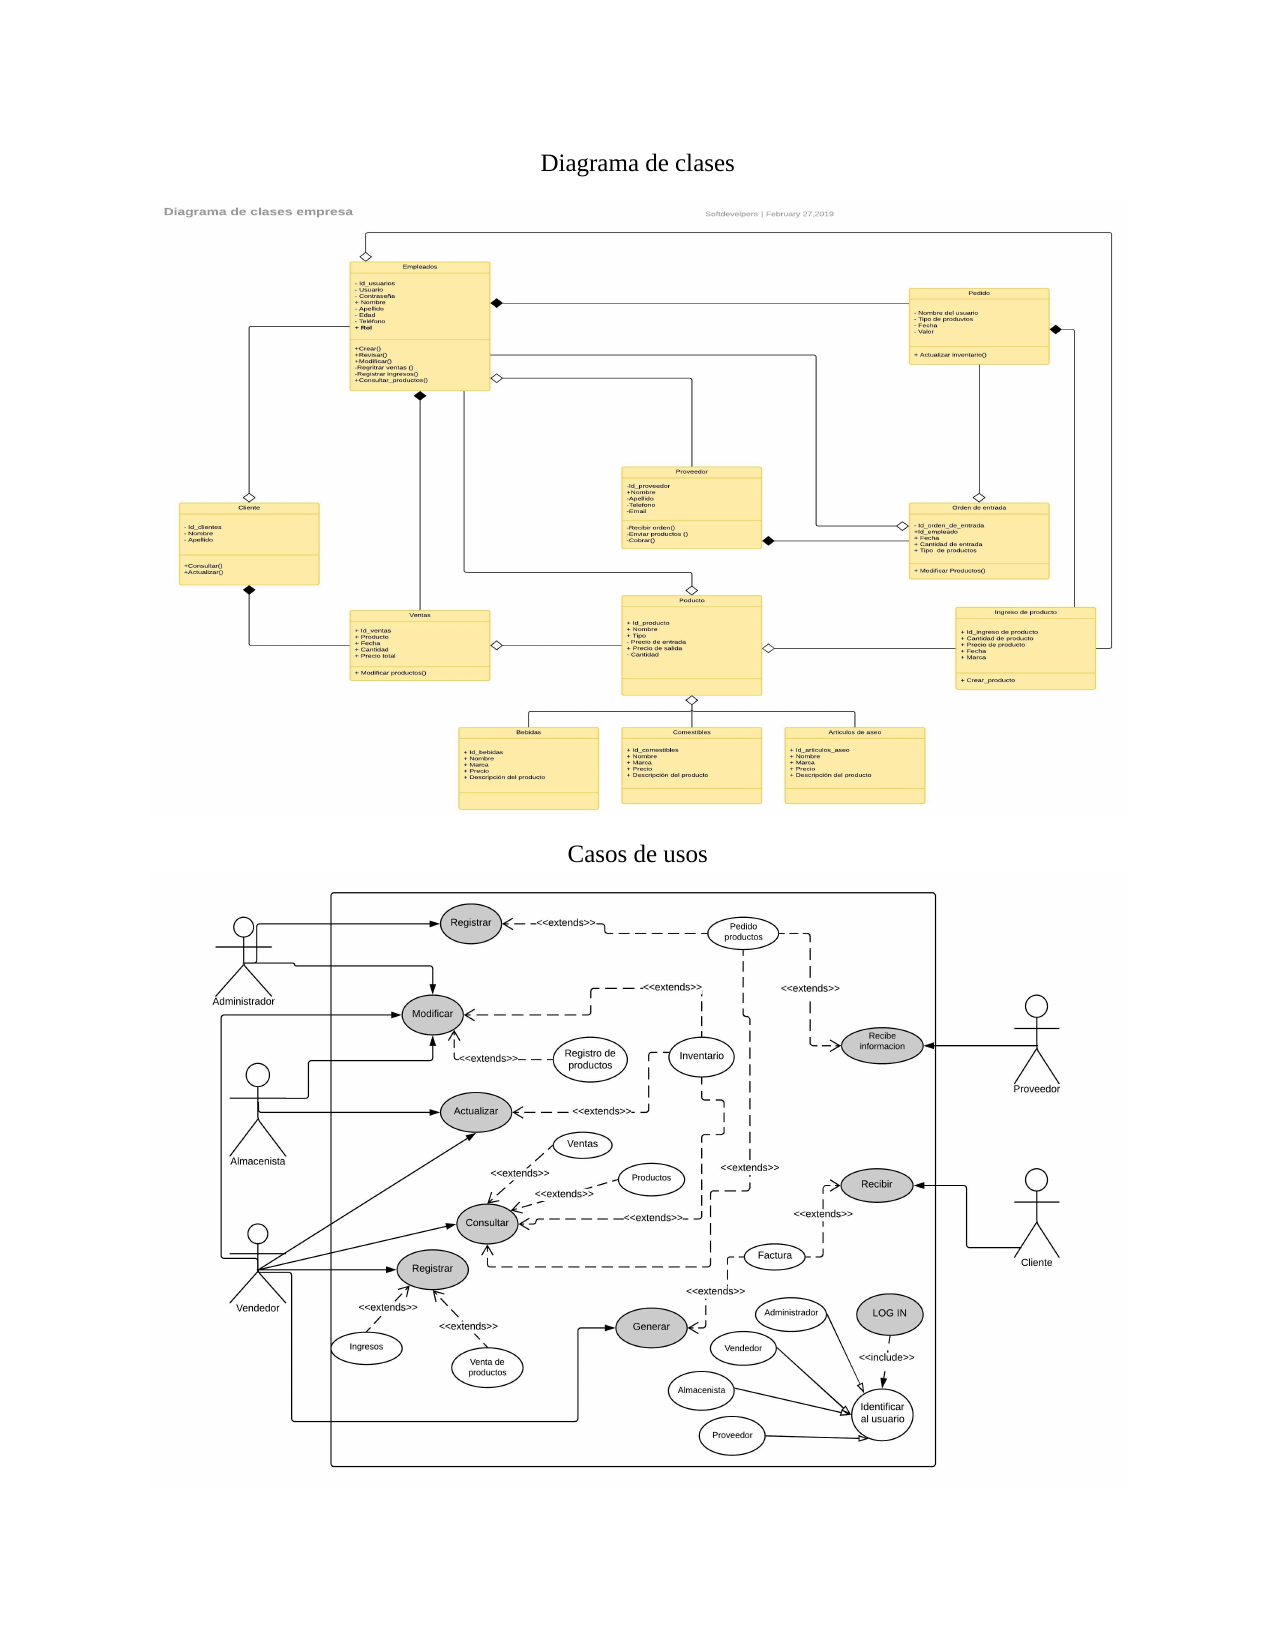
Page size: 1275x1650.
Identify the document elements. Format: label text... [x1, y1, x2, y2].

picture [148, 195, 1127, 821]
picture [148, 870, 1127, 1489]
text Casos de usos [148, 839, 1127, 870]
text Diagrama de clases [148, 148, 1127, 176]
